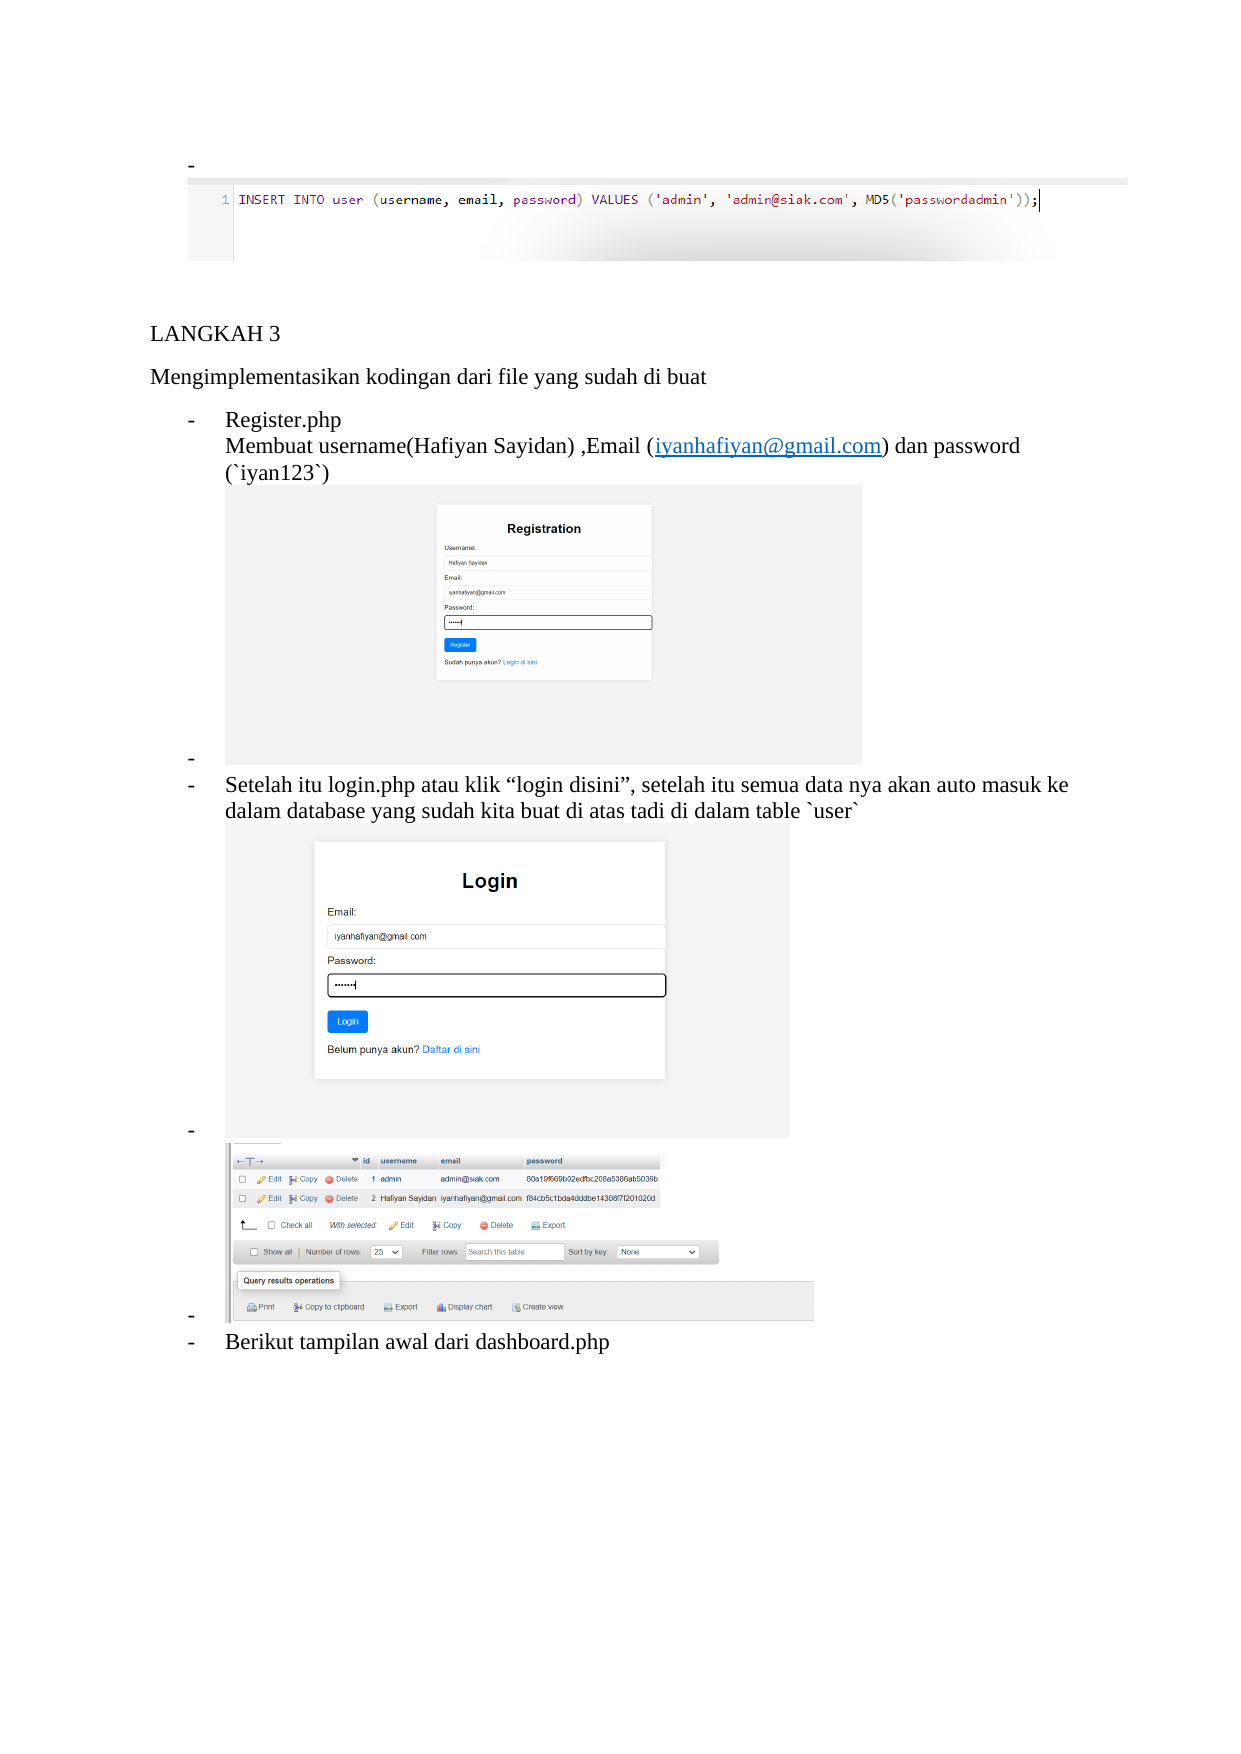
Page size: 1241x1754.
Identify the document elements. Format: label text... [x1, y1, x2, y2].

picture [225, 1143, 814, 1323]
picture [225, 823, 790, 1138]
picture [187, 178, 1128, 261]
list Membuat username(Hafiyan Sayidan) ,Email (iyanhafiyan@gmail.com) dan password (`iyan123`) [225, 432, 1090, 485]
list Register.php [187, 406, 1090, 432]
text LANGKAH 3 [150, 320, 1090, 346]
picture [225, 485, 863, 765]
list Berikut tampilan awal dari dashboard.php [187, 1328, 1090, 1355]
list Setelah itu login.php atau klik “login disini”, setelah itu semua data nya akan auto masuk ke dalam database yang sudah kita buat di atas tadi di dalam table `user` [187, 771, 1090, 823]
text Mengimplementasikan kodingan dari file yang sudah di buat [150, 363, 1090, 389]
